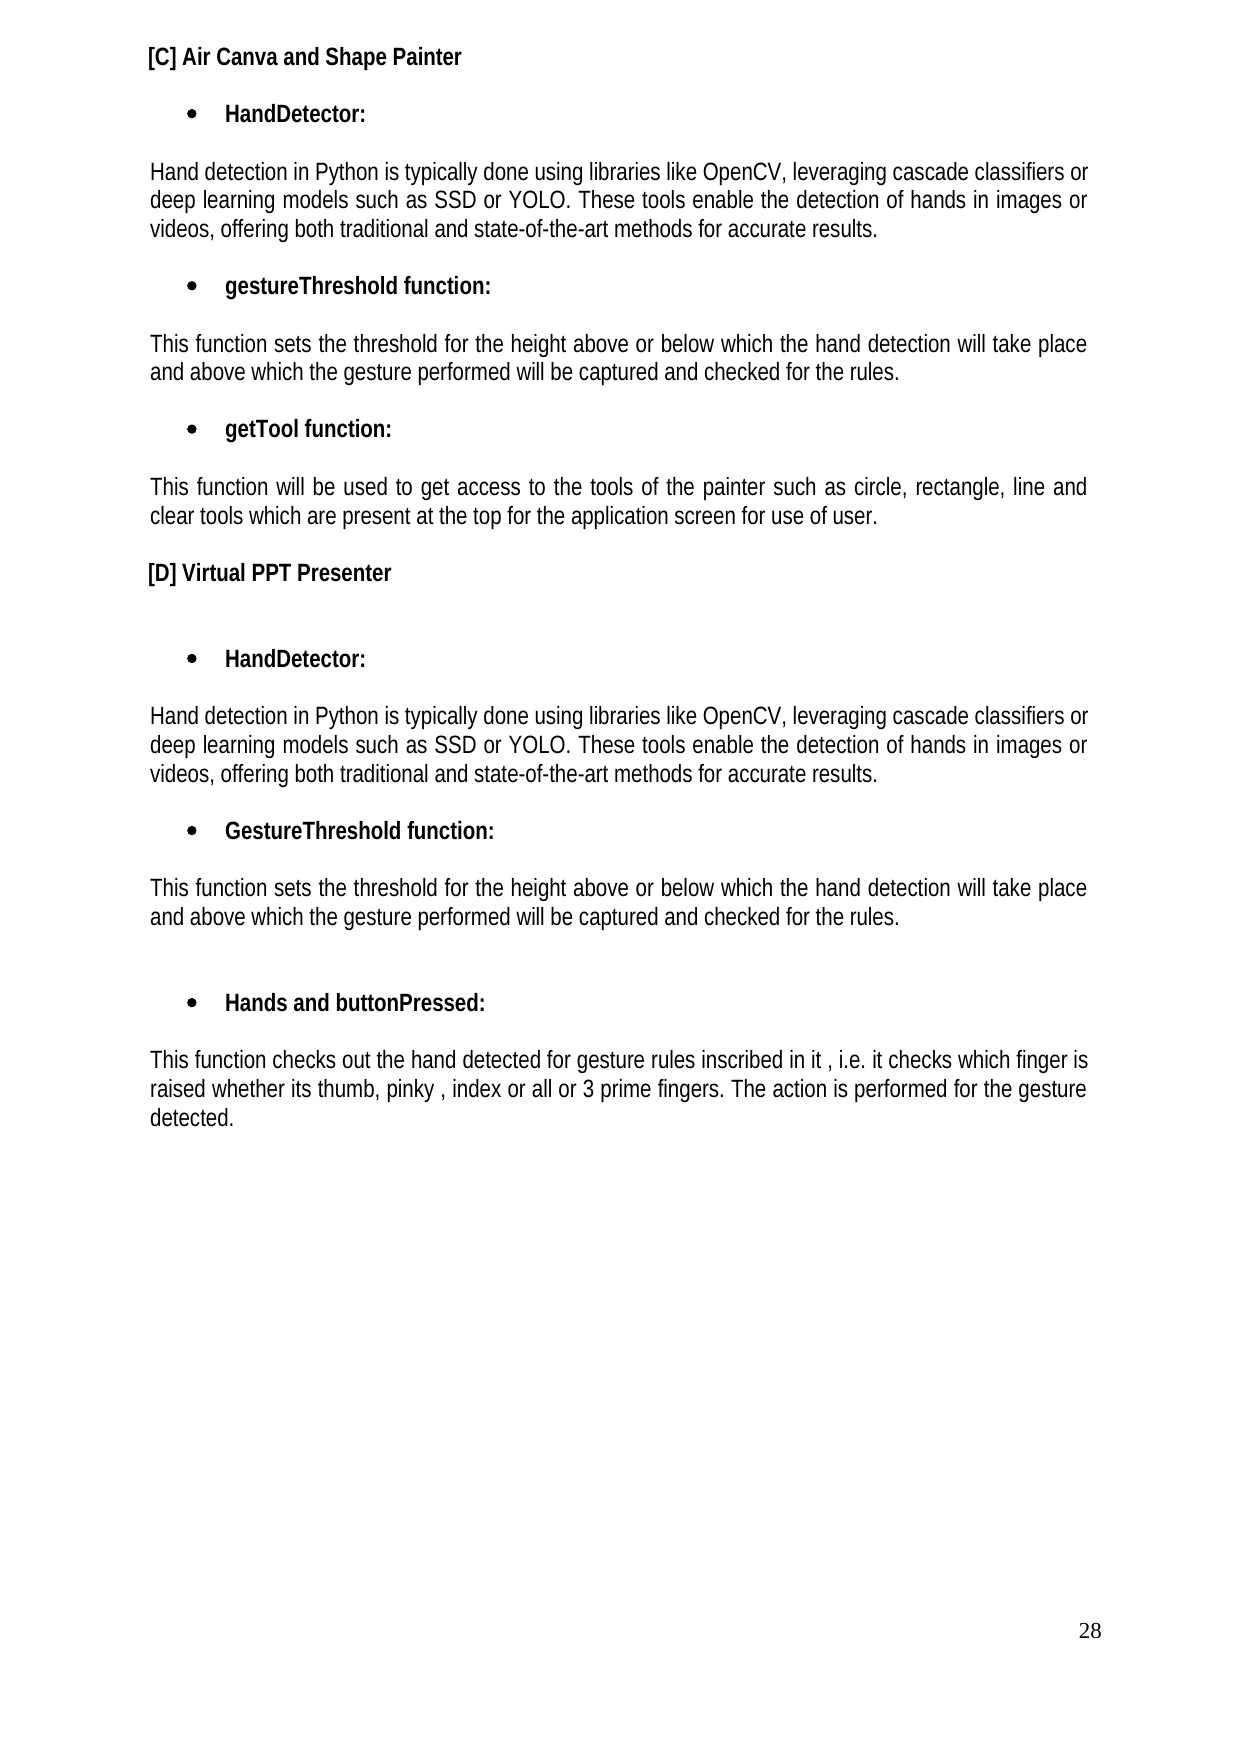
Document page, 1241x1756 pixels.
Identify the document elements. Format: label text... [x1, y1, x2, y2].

list HandDetector: [187, 644, 1090, 673]
text Hand detection in Python is typically done using libraries like OpenCV, leveraging cascade classifiers or deep learning models such as SSD or YOLO. These tools enable the detection of hands in images or videos, offering both traditional and state-of-the-art methods for accurate results. [150, 701, 1090, 787]
list getTool function: [187, 414, 1090, 443]
list gestureThreshold function: [187, 271, 1090, 300]
text This function sets the threshold for the height above or below which the hand detection will take place and above which the gesture performed will be captured and checked for the rules. [150, 328, 1090, 386]
list Hands and buttonPressed: [187, 988, 1090, 1017]
text Hand detection in Python is typically done using libraries like OpenCV, leveraging cascade classifiers or deep learning models such as SSD or YOLO. These tools enable the detection of hands in images or videos, offering both traditional and state-of-the-art methods for accurate results. [150, 156, 1090, 242]
text This function checks out the hand detected for gesture rules inscribed in it , i.e. it checks which finger is raised whether its thumb, pinky , index or all or 3 prime fingers. The action is performed for the gesture detected. [150, 1046, 1090, 1131]
list HandDetector: [187, 99, 1090, 128]
text [D] Virtual PPT Presenter [73, 558, 1230, 587]
text [C] Air Canva and Shape Painter [73, 42, 1230, 70]
text This function sets the threshold for the height above or below which the hand detection will take place and above which the gesture performed will be captured and checked for the rules. [150, 873, 1090, 931]
text This function will be used to get access to the tools of the painter such as circle, rectangle, line and clear tools which are present at the top for the application screen for use of user. [150, 472, 1090, 529]
list GestureThreshold function: [187, 816, 1090, 845]
